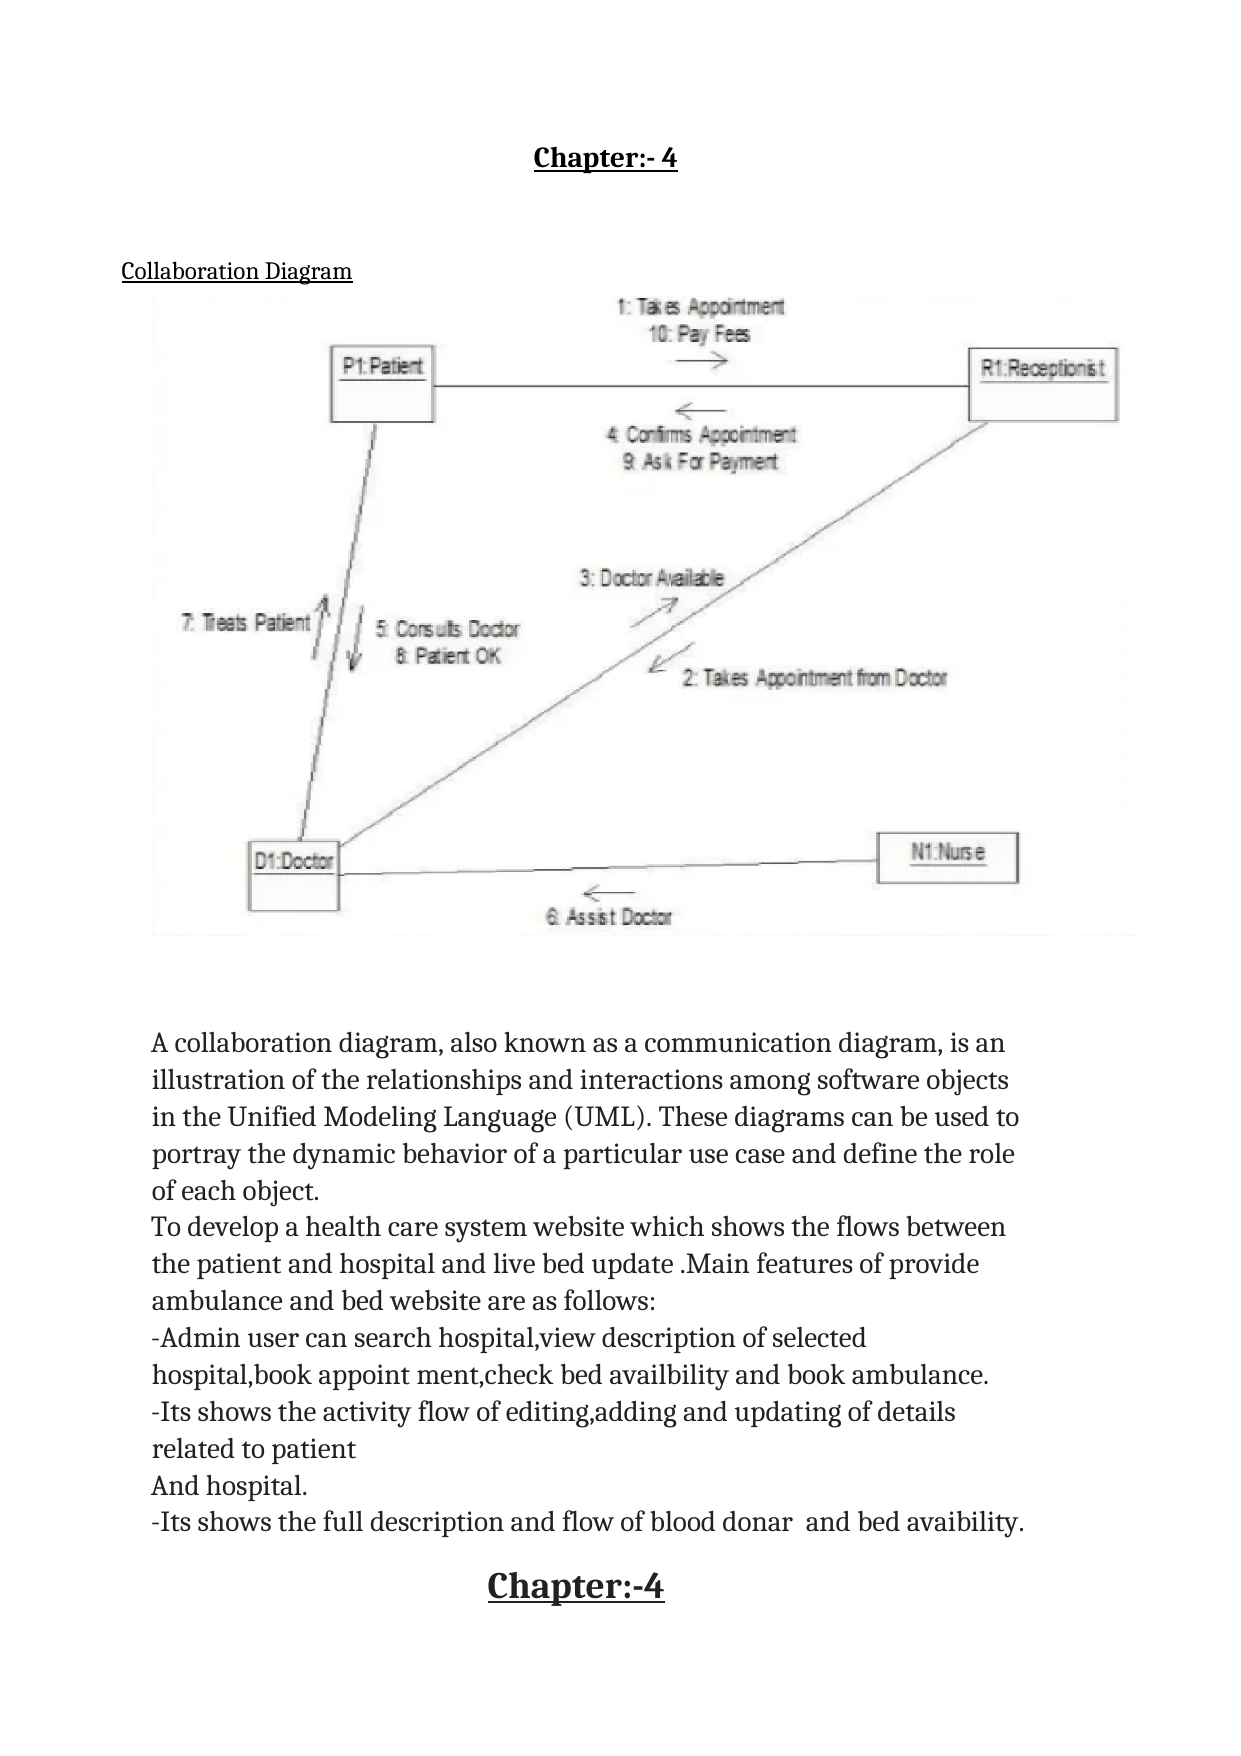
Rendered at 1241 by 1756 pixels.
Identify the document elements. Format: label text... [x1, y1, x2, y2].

text Chapter:-4 [152, 1564, 1000, 1607]
text To develop a health care system website which shows the flows between the patient and hospital and live bed update .Main features of provide ambulance and bed website are as follows: [151, 1211, 1031, 1318]
text And hospital. [151, 1469, 1031, 1502]
picture [152, 296, 1135, 936]
text -Admin user can search hospital,view description of selected hospital,book appoint ment,check bed availbility and book ambulance. [151, 1321, 1031, 1392]
subtitle Chapter:- 4 [152, 142, 1060, 175]
text -Its shows the activity flow of editing,adding and updating of details related to patient [151, 1395, 1031, 1465]
subtitle Collaboration Diagram [121, 257, 1078, 285]
text -Its shows the full description and flow of blood donar and bed avaibility. [151, 1506, 1031, 1539]
text A collaboration diagram, also known as a communication diagram, is an illustration of the relationships and interactions among software objects in the Unified Modeling Language (UML). These diagrams can be used to portray the dynamic behavior of a particular use case and define the role of each object. [151, 1026, 1031, 1207]
